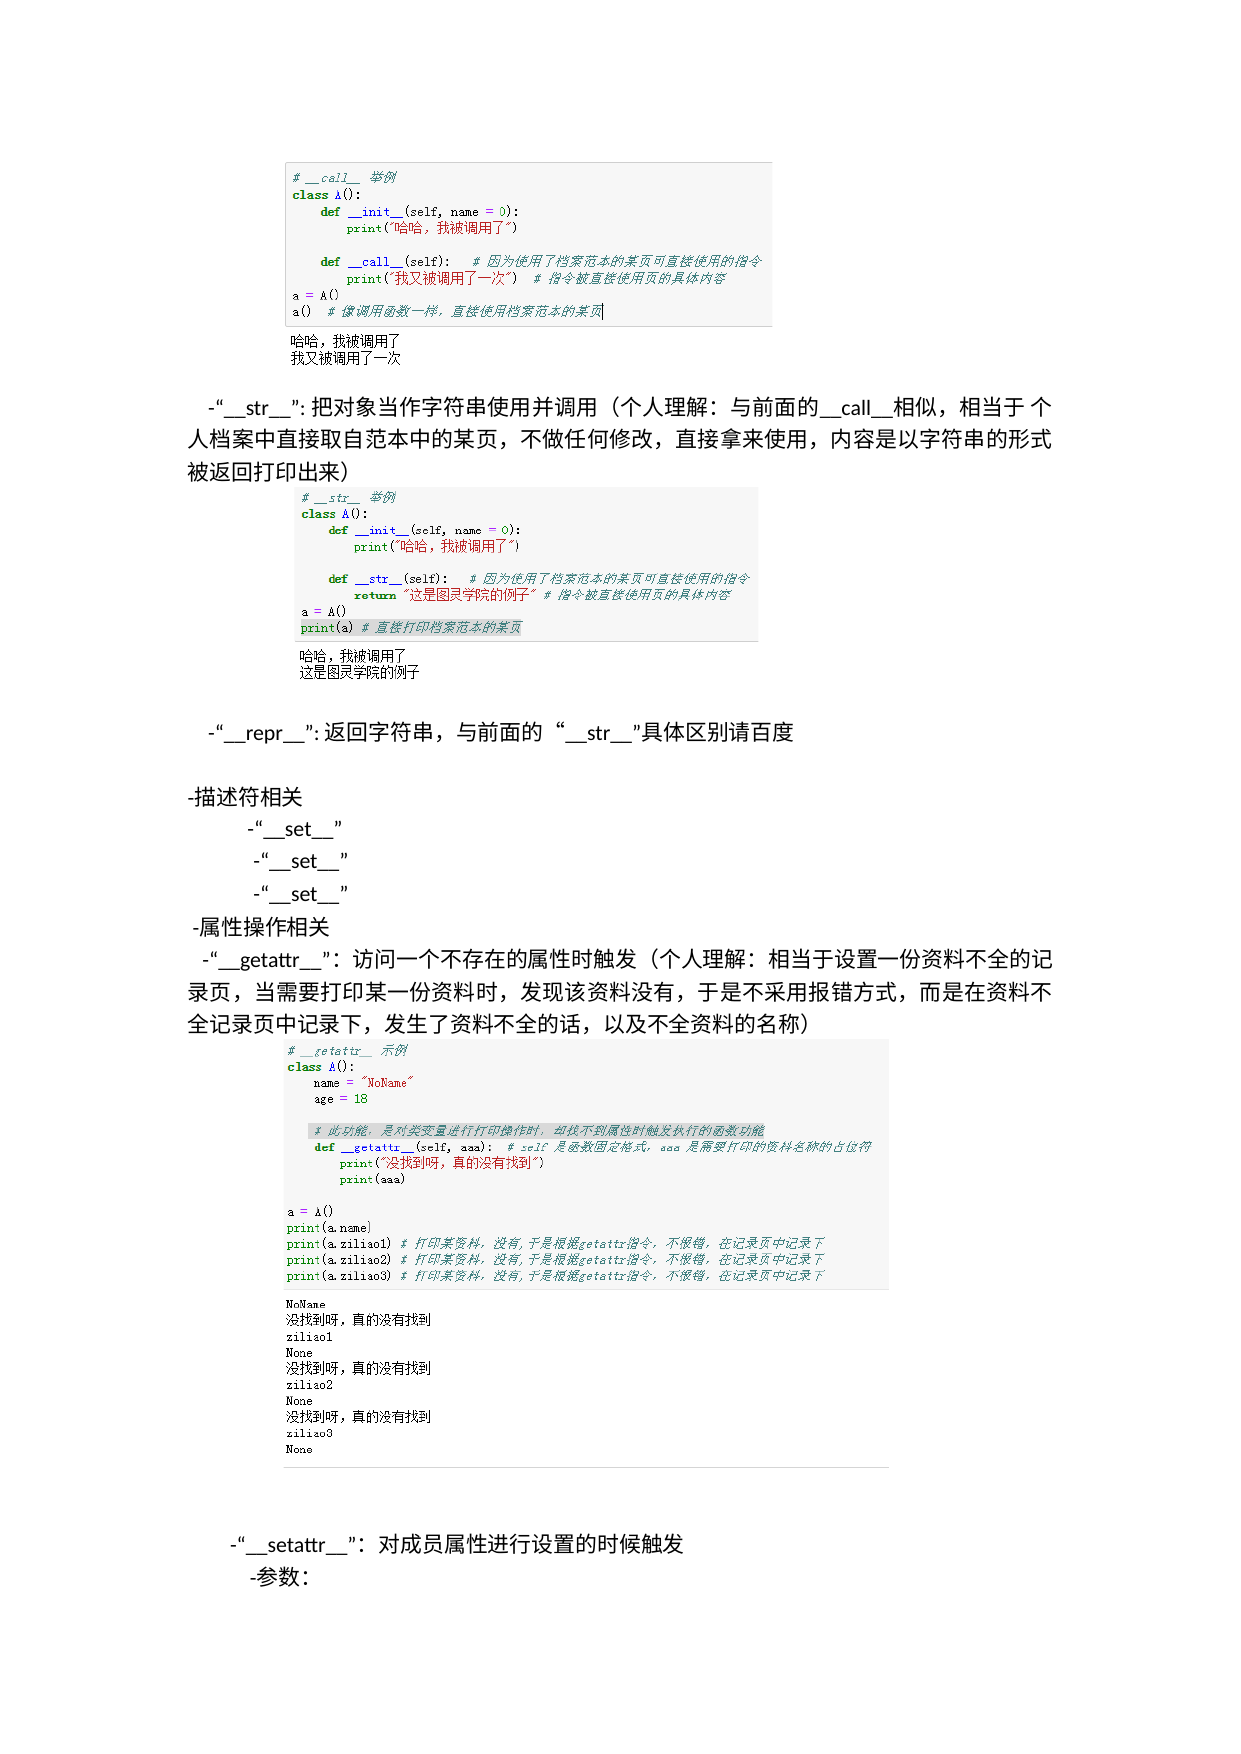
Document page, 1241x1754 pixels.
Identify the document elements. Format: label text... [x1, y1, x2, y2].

text -属性操作相关 [187, 909, 1053, 942]
text -“__setattr__”：对成员属性进行设置的时候触发 [187, 1527, 1053, 1559]
picture [283, 1039, 889, 1468]
text -描述符相关 [187, 779, 1053, 812]
text -“__set__” -“__set__” [242, 812, 1053, 877]
text -“__str__”: 把对象当作字符串使用并调用（个人理解：与前面的__call__相似，相当于 个人档案中直接取自范本中的某页，不做任何修改，直接拿来使用，内容是以字符串的形式被返回打印出来） [187, 389, 1053, 487]
picture [283, 162, 773, 369]
picture [294, 487, 759, 685]
text -“__set__” [187, 877, 1053, 909]
text -“__repr__”: 返回字符串，与前面的“__str__”具体区别请百度 [187, 714, 1053, 747]
text -“__getattr__”：访问一个不存在的属性时触发（个人理解：相当于设置一份资料不全的记录页，当需要打印某一份资料时，发现该资料没有，于是不采用报错方式，而是在资料不全记录页中记录下，发生了资料不全的话，以及不全资料的名称） [187, 942, 1053, 1039]
text -参数： [187, 1559, 1053, 1592]
